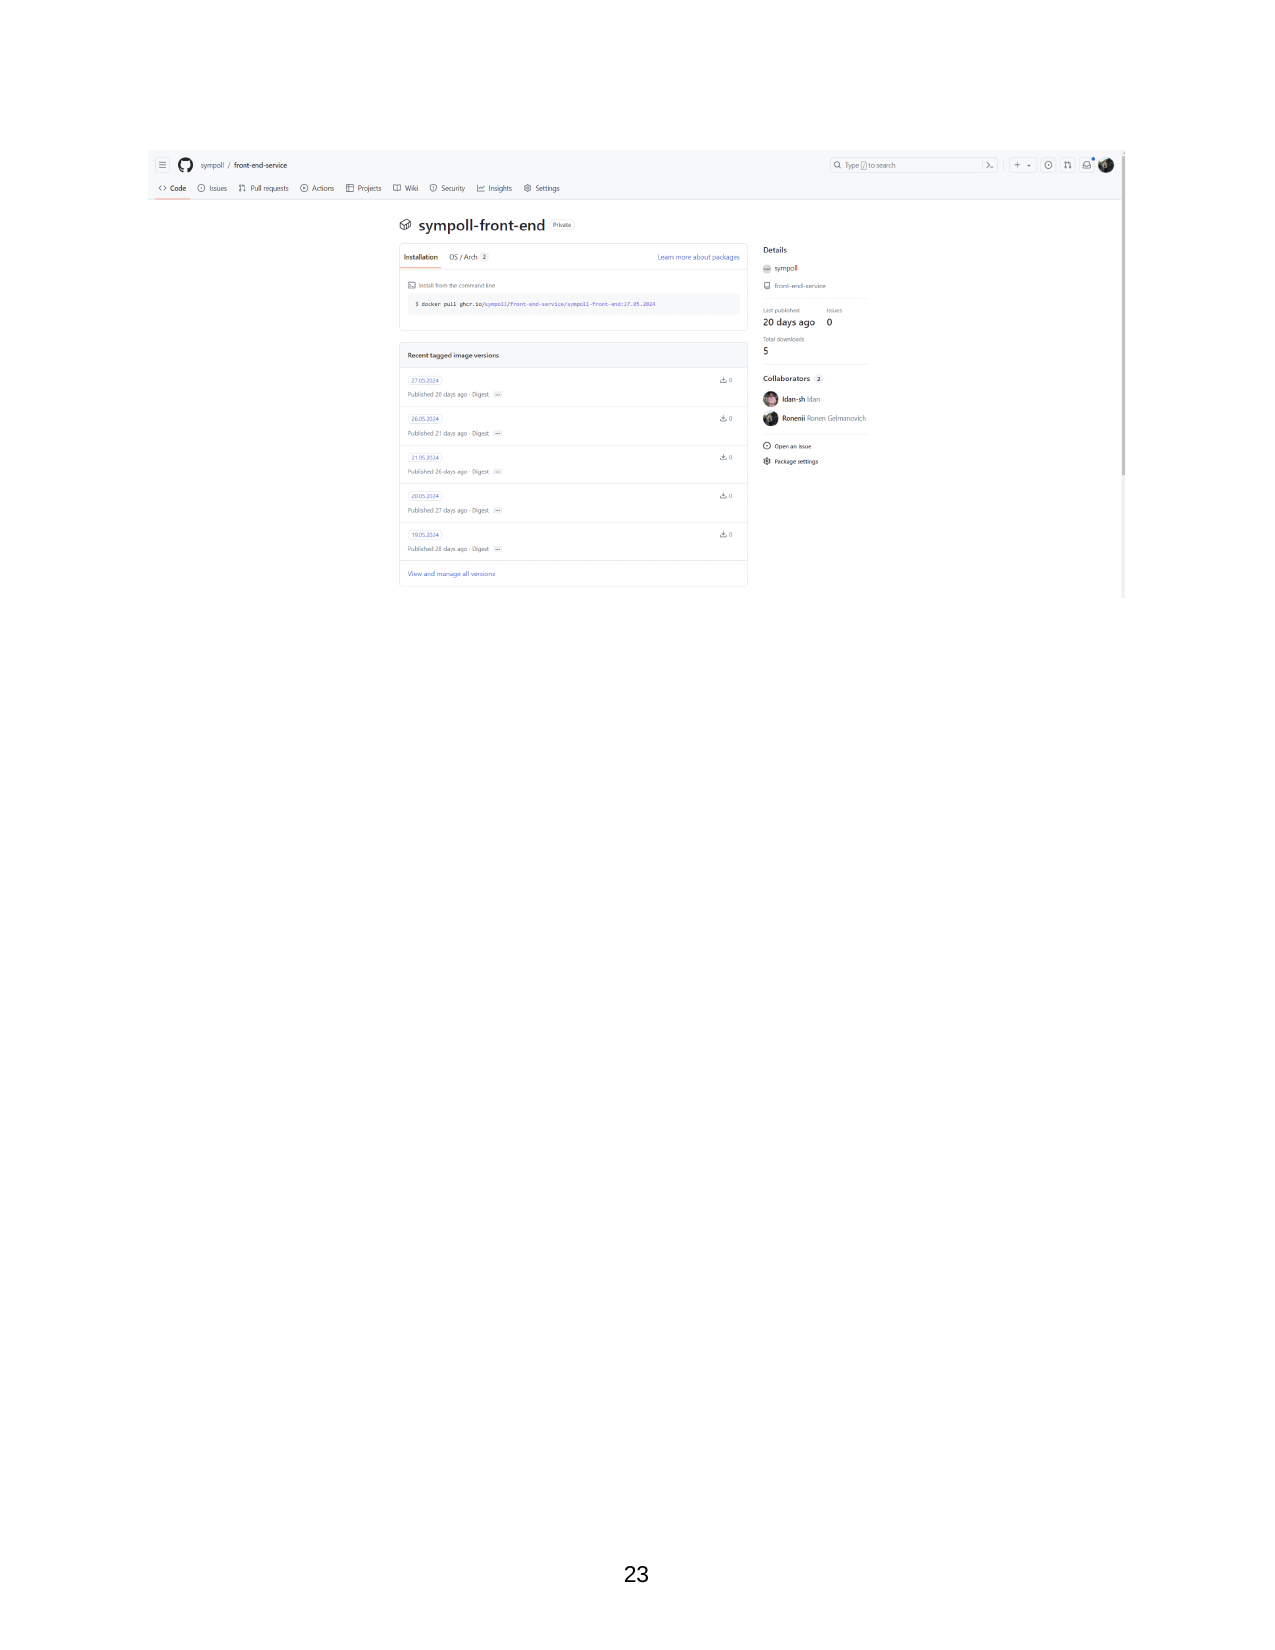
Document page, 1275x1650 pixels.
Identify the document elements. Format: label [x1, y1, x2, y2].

picture [147, 150, 1125, 598]
